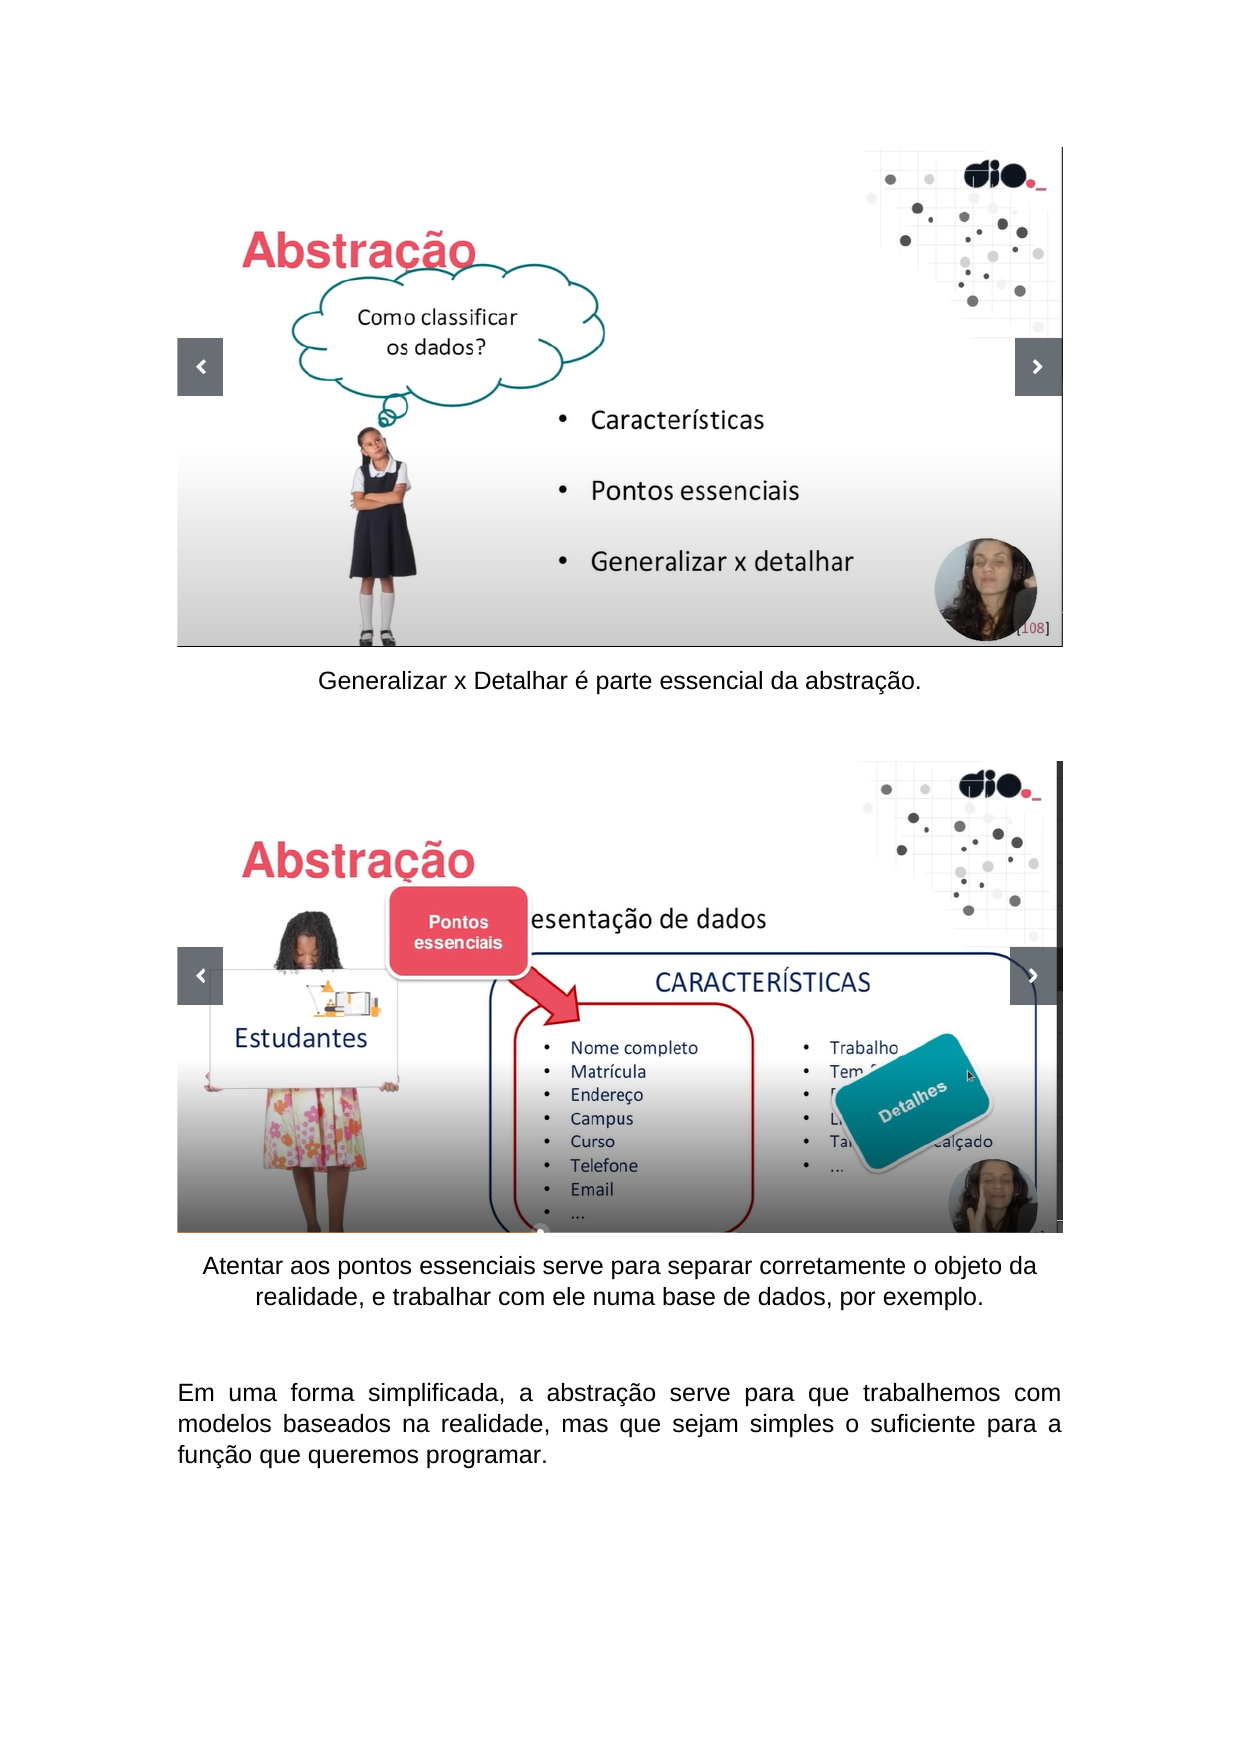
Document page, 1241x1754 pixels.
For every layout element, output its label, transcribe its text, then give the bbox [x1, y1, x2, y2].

text Generalizar x Detalhar é parte essencial da abstração. [177, 666, 1063, 694]
text Atentar aos pontos essenciais serve para separar corretamente o objeto da realidade, e trabalhar com ele numa base de dados, por exemplo. [177, 1251, 1063, 1311]
picture [177, 147, 1063, 647]
text Em uma forma simplificada, a abstração serve para que trabalhemos com modelos baseados na realidade, mas que sejam simples o suficiente para a função que queremos programar. [177, 1378, 1063, 1468]
picture [177, 761, 1063, 1233]
